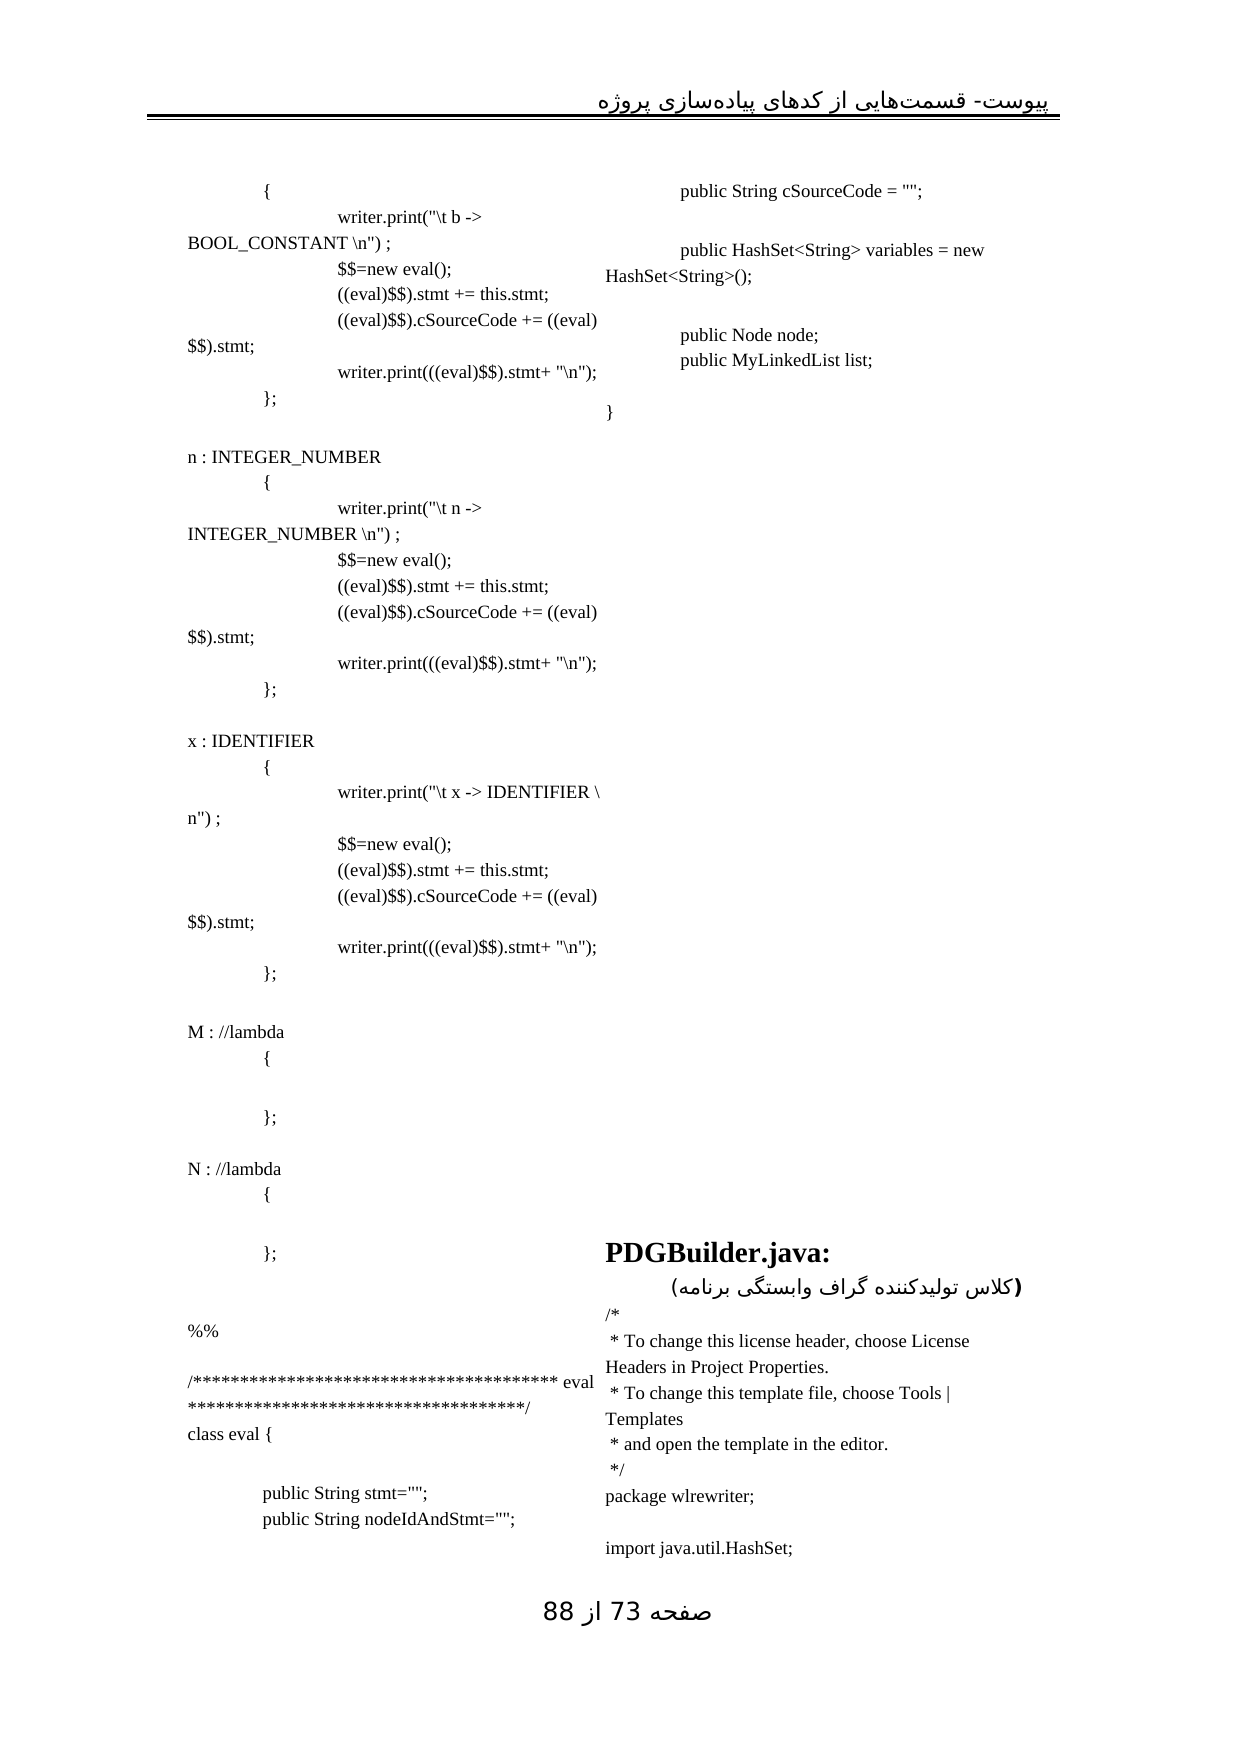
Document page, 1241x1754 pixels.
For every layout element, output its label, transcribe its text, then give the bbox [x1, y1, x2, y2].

text public MyLinkedList list; [605, 349, 1023, 371]
text ((eval)$$).cSourceCode += ((eval)$$).stmt; [187, 601, 605, 648]
text writer.print(((eval)$$).stmt+ "\n"); [187, 936, 605, 958]
text { [187, 180, 605, 202]
text ((eval)$$).stmt += this.stmt; [187, 283, 605, 305]
text writer.print(((eval)$$).stmt+ "\n"); [187, 361, 605, 382]
text $$=new eval(); [187, 833, 605, 854]
text ((eval)$$).stmt += this.stmt; [187, 575, 605, 596]
text { [187, 1183, 605, 1205]
text ((eval)$$).stmt += this.stmt; [187, 859, 605, 880]
text writer.print(((eval)$$).stmt+ "\n"); [187, 652, 605, 674]
text }; [187, 678, 605, 699]
text class eval { [187, 1423, 605, 1444]
text /* [605, 1304, 1023, 1326]
text writer.print("\t n -> INTEGER_NUMBER \n") ; [187, 497, 605, 544]
text */ [605, 1459, 1023, 1481]
text public String stmt=""; [187, 1482, 605, 1503]
text n : INTEGER_NUMBER [187, 446, 605, 467]
text }; [187, 962, 605, 984]
text x : IDENTIFIER [187, 730, 605, 751]
text /*************************************** eval ************************************/ [187, 1371, 605, 1419]
text * To change this license header, choose License Headers in Project Properties. [605, 1330, 1023, 1377]
text }; [187, 1106, 605, 1127]
text ((eval)$$).cSourceCode += ((eval)$$).stmt; [187, 309, 605, 357]
text { [187, 1047, 605, 1068]
text %% [187, 1319, 605, 1341]
text PDGBuilder.java: [605, 1235, 1023, 1268]
text }; [187, 387, 605, 408]
text { [187, 471, 605, 493]
text } [605, 401, 1023, 423]
text M : //lambda [187, 1021, 605, 1043]
text writer.print("\t b -> BOOL_CONSTANT \n") ; [187, 206, 605, 253]
text public String cSourceCode = ""; [605, 180, 1023, 202]
text * and open the template in the editor. [605, 1433, 1023, 1455]
text package wlrewriter; [605, 1485, 1023, 1506]
text $$=new eval(); [187, 549, 605, 570]
text public Node node; [605, 323, 1023, 345]
text ((eval)$$).cSourceCode += ((eval)$$).stmt; [187, 885, 605, 932]
text writer.print("\t x -> IDENTIFIER \n") ; [187, 781, 605, 829]
text { [187, 756, 605, 777]
text public String nodeIdAndStmt=""; [187, 1508, 605, 1529]
text public HashSet<String> variables = new HashSet<String>(); [605, 239, 1023, 286]
text }; [187, 1242, 605, 1264]
text $$=new eval(); [187, 257, 605, 279]
text * To change this template file, choose Tools | Templates [605, 1382, 1023, 1429]
text N : //lambda [187, 1157, 605, 1179]
text (کلاس تولیدکننده گراف وابستگی برنامه) [605, 1275, 1023, 1299]
text import java.util.HashSet; [605, 1537, 1023, 1558]
